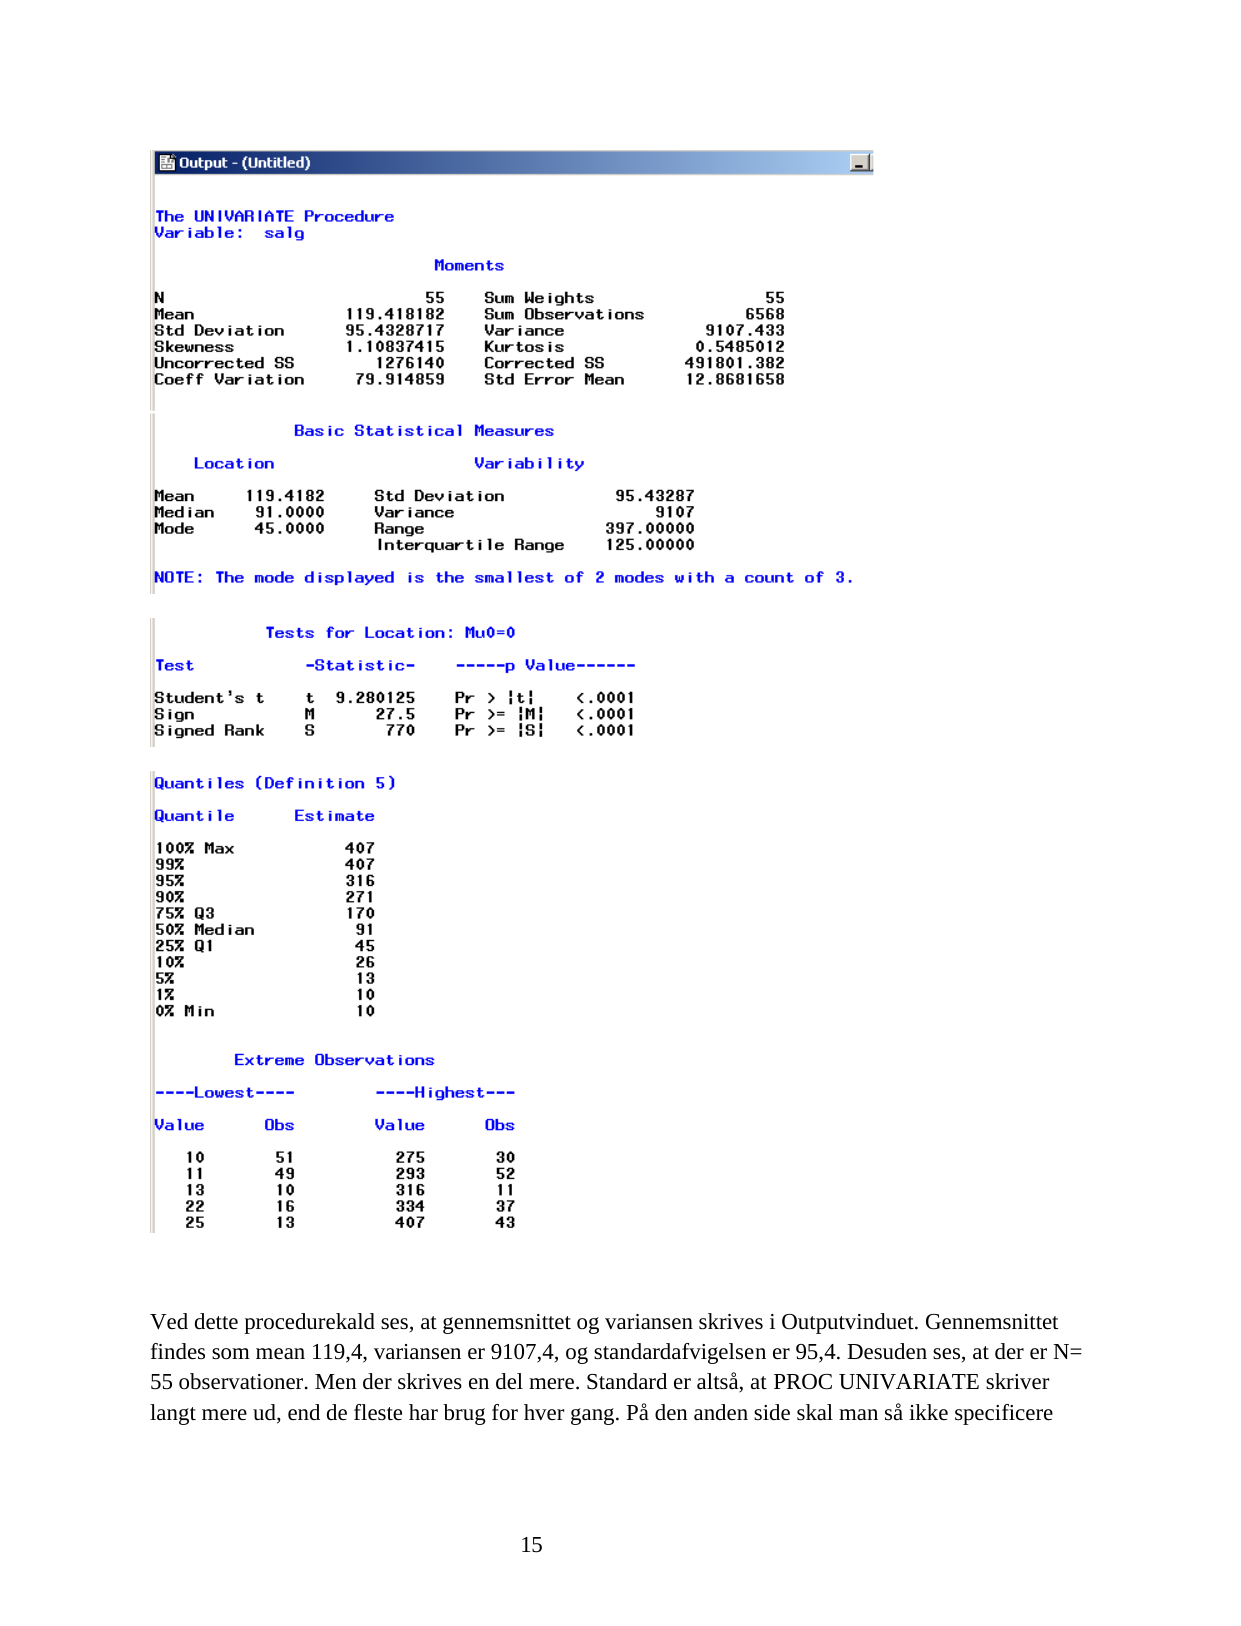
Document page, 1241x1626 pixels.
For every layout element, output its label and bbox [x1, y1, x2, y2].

text [150, 1308, 1090, 1425]
picture [150, 618, 664, 747]
picture [150, 150, 874, 594]
picture [150, 771, 527, 1233]
